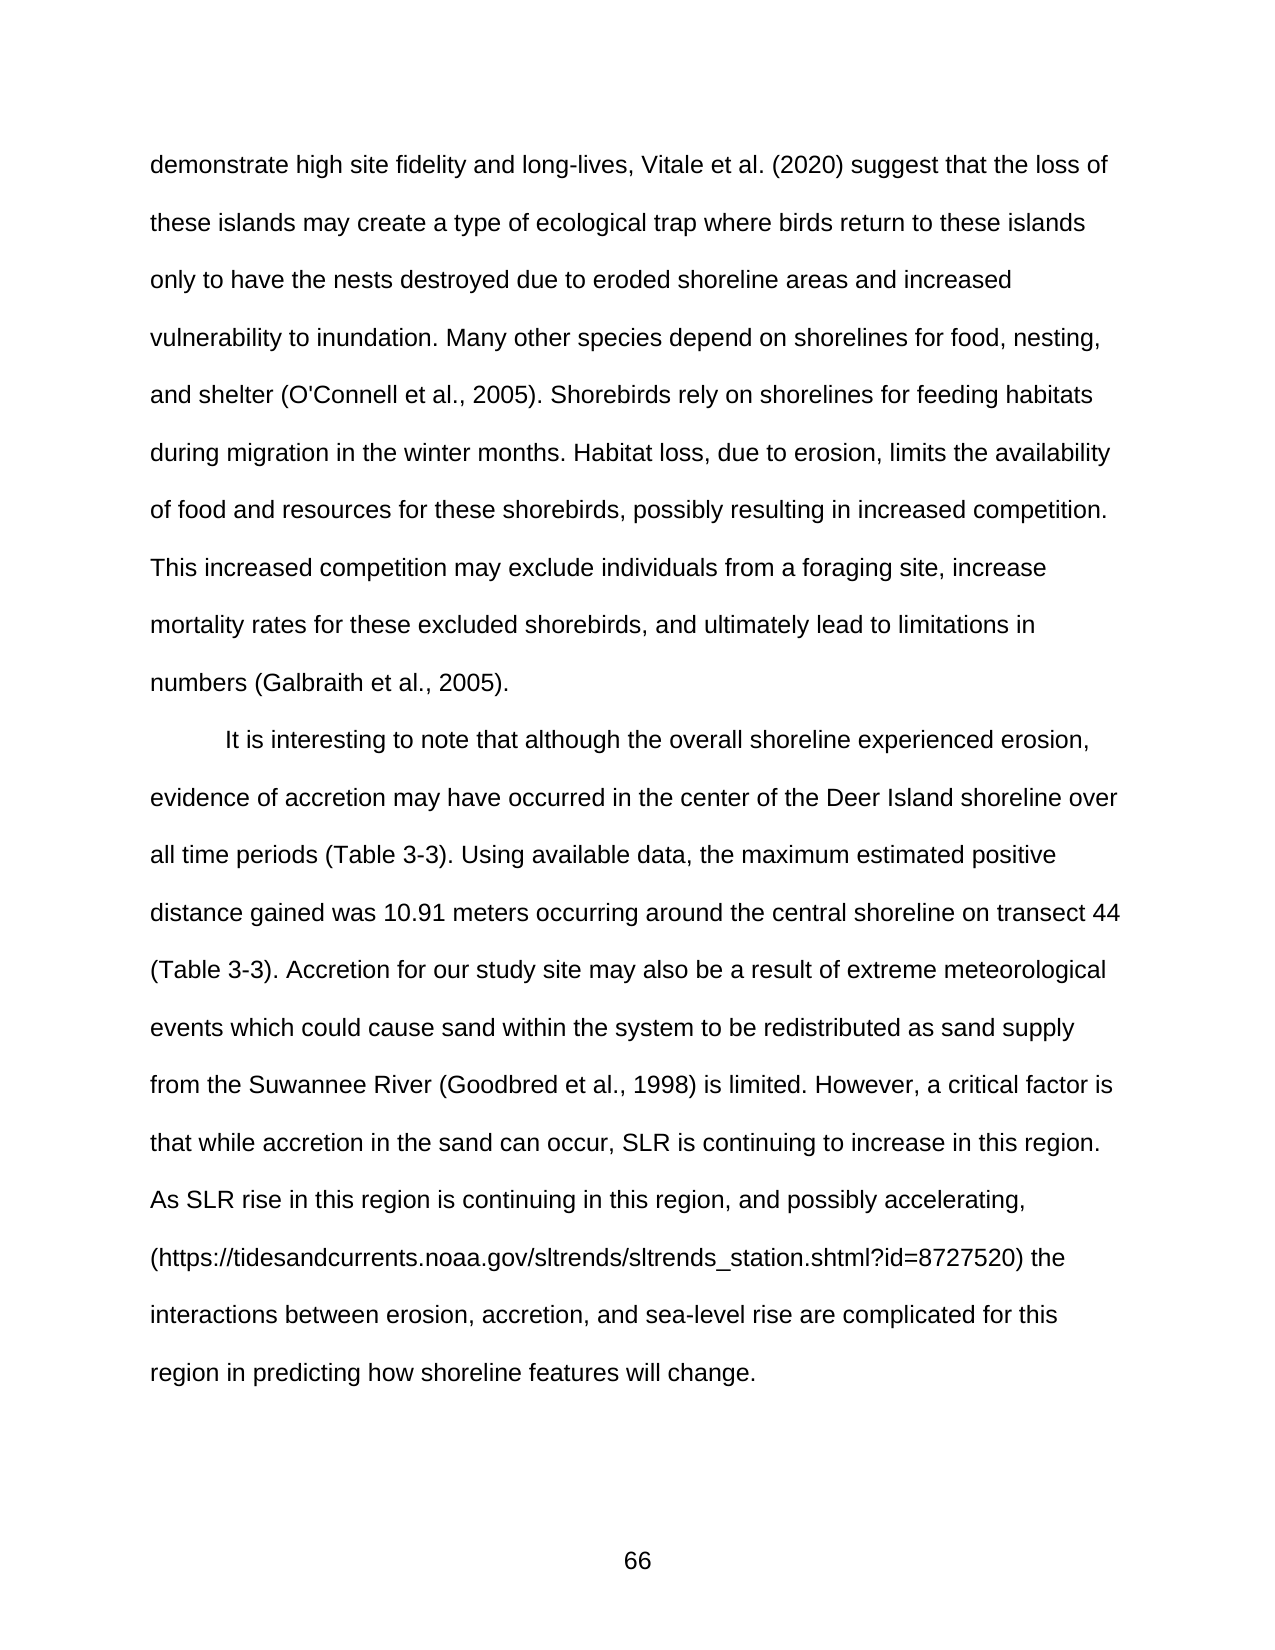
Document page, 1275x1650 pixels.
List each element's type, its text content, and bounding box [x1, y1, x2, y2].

text It is interesting to note that although the overall shoreline experienced erosion, evidence of accretion may have occurred in the center of the Deer Island shoreline over all time periods (Table 3-3). Using available data, the maximum estimated positive distance gained was 10.91 meters occurring around the central shoreline on transect 44 (Table 3-3). Accretion for our study site may also be a result of extreme meteorological events which could cause sand within the system to be redistributed as sand supply from the Suwannee River (Goodbred et al., 1998) is limited. However, a critical factor is that while accretion in the sand can occur, SLR is continuing to increase in this region. As SLR rise in this region is continuing in this region, and possibly accelerating, (https://tidesandcurrents.noaa.gov/sltrends/sltrends_station.shtml?id=8727520) the interactions between erosion, accretion, and sea-level rise are complicated for this region in predicting how shoreline features will change. [150, 725, 1125, 1386]
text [150, 150, 1125, 696]
